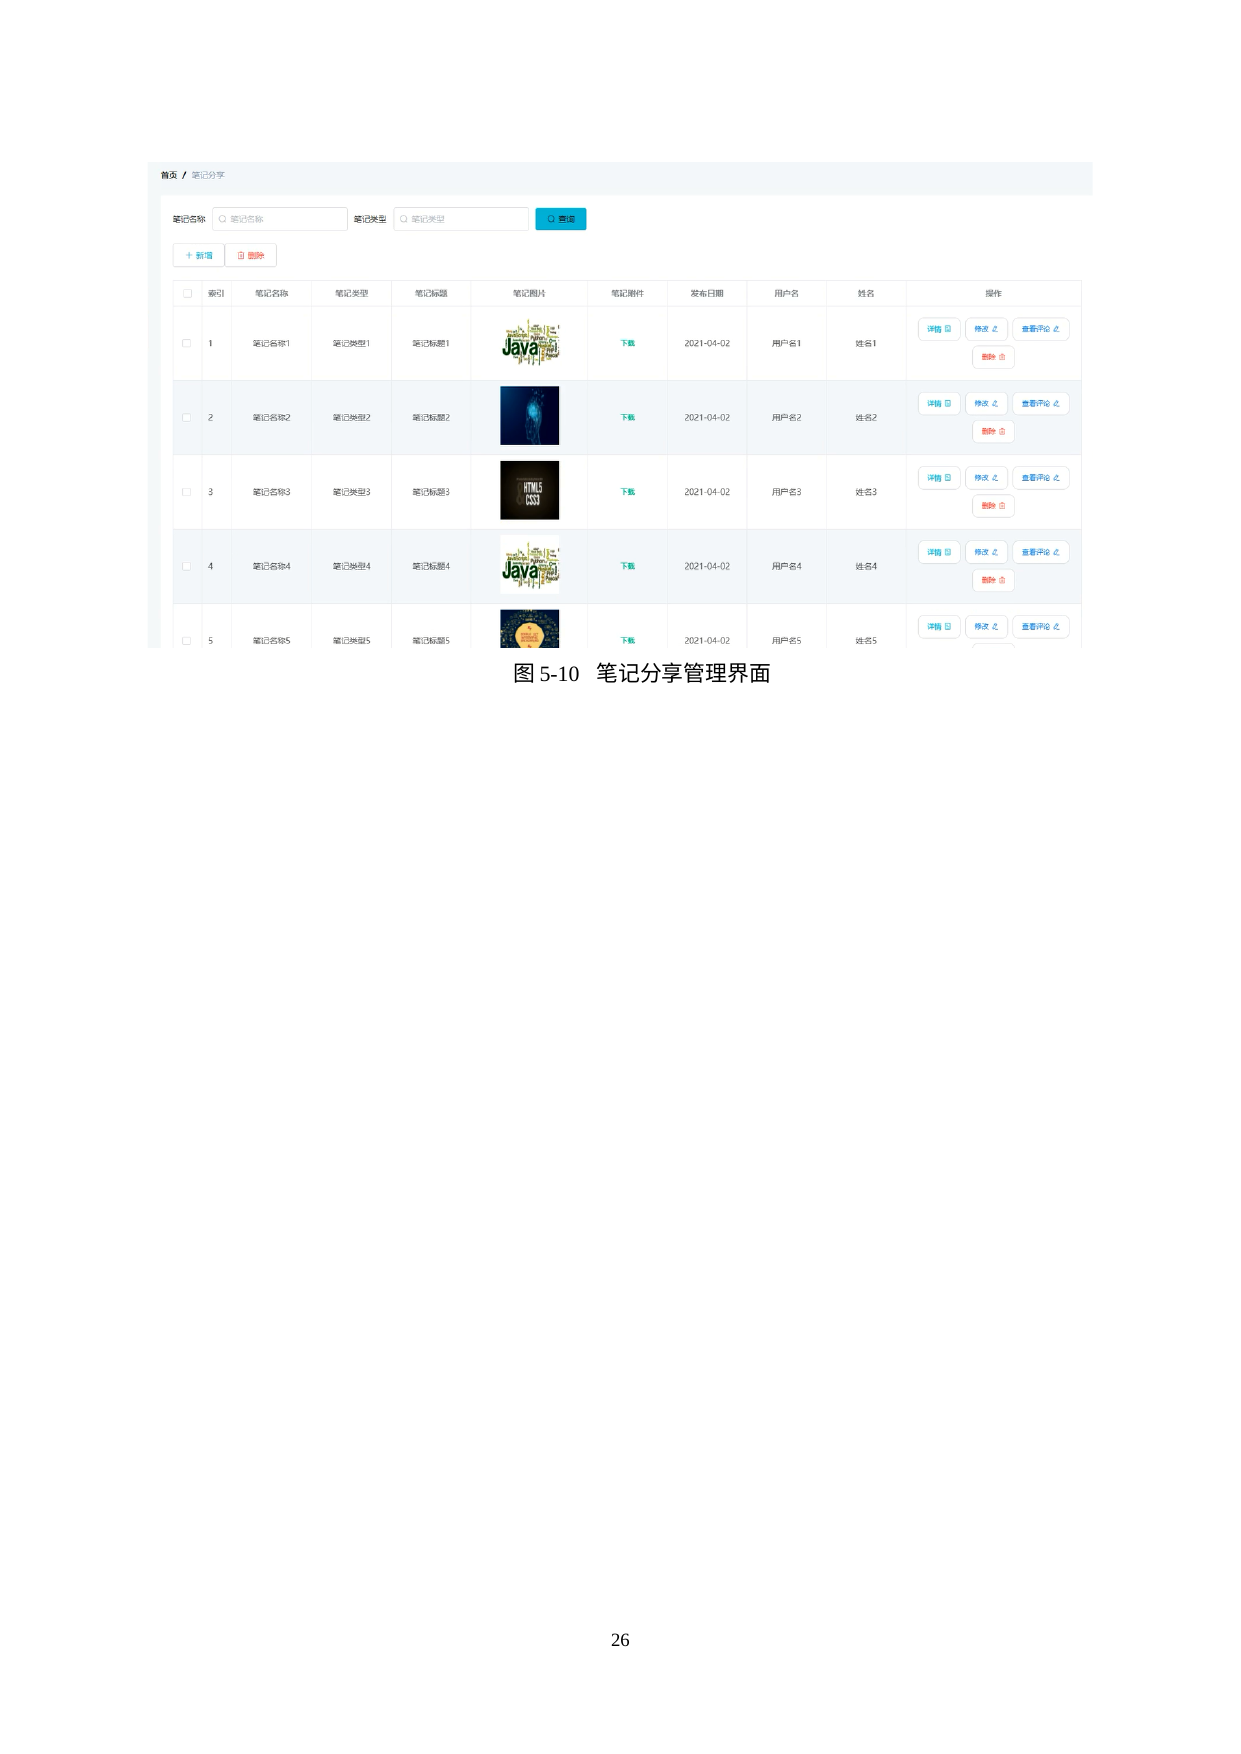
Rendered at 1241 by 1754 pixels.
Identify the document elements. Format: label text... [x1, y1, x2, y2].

text 图5-10 笔记分享管理界面 [148, 656, 1092, 688]
picture [147, 162, 1093, 648]
